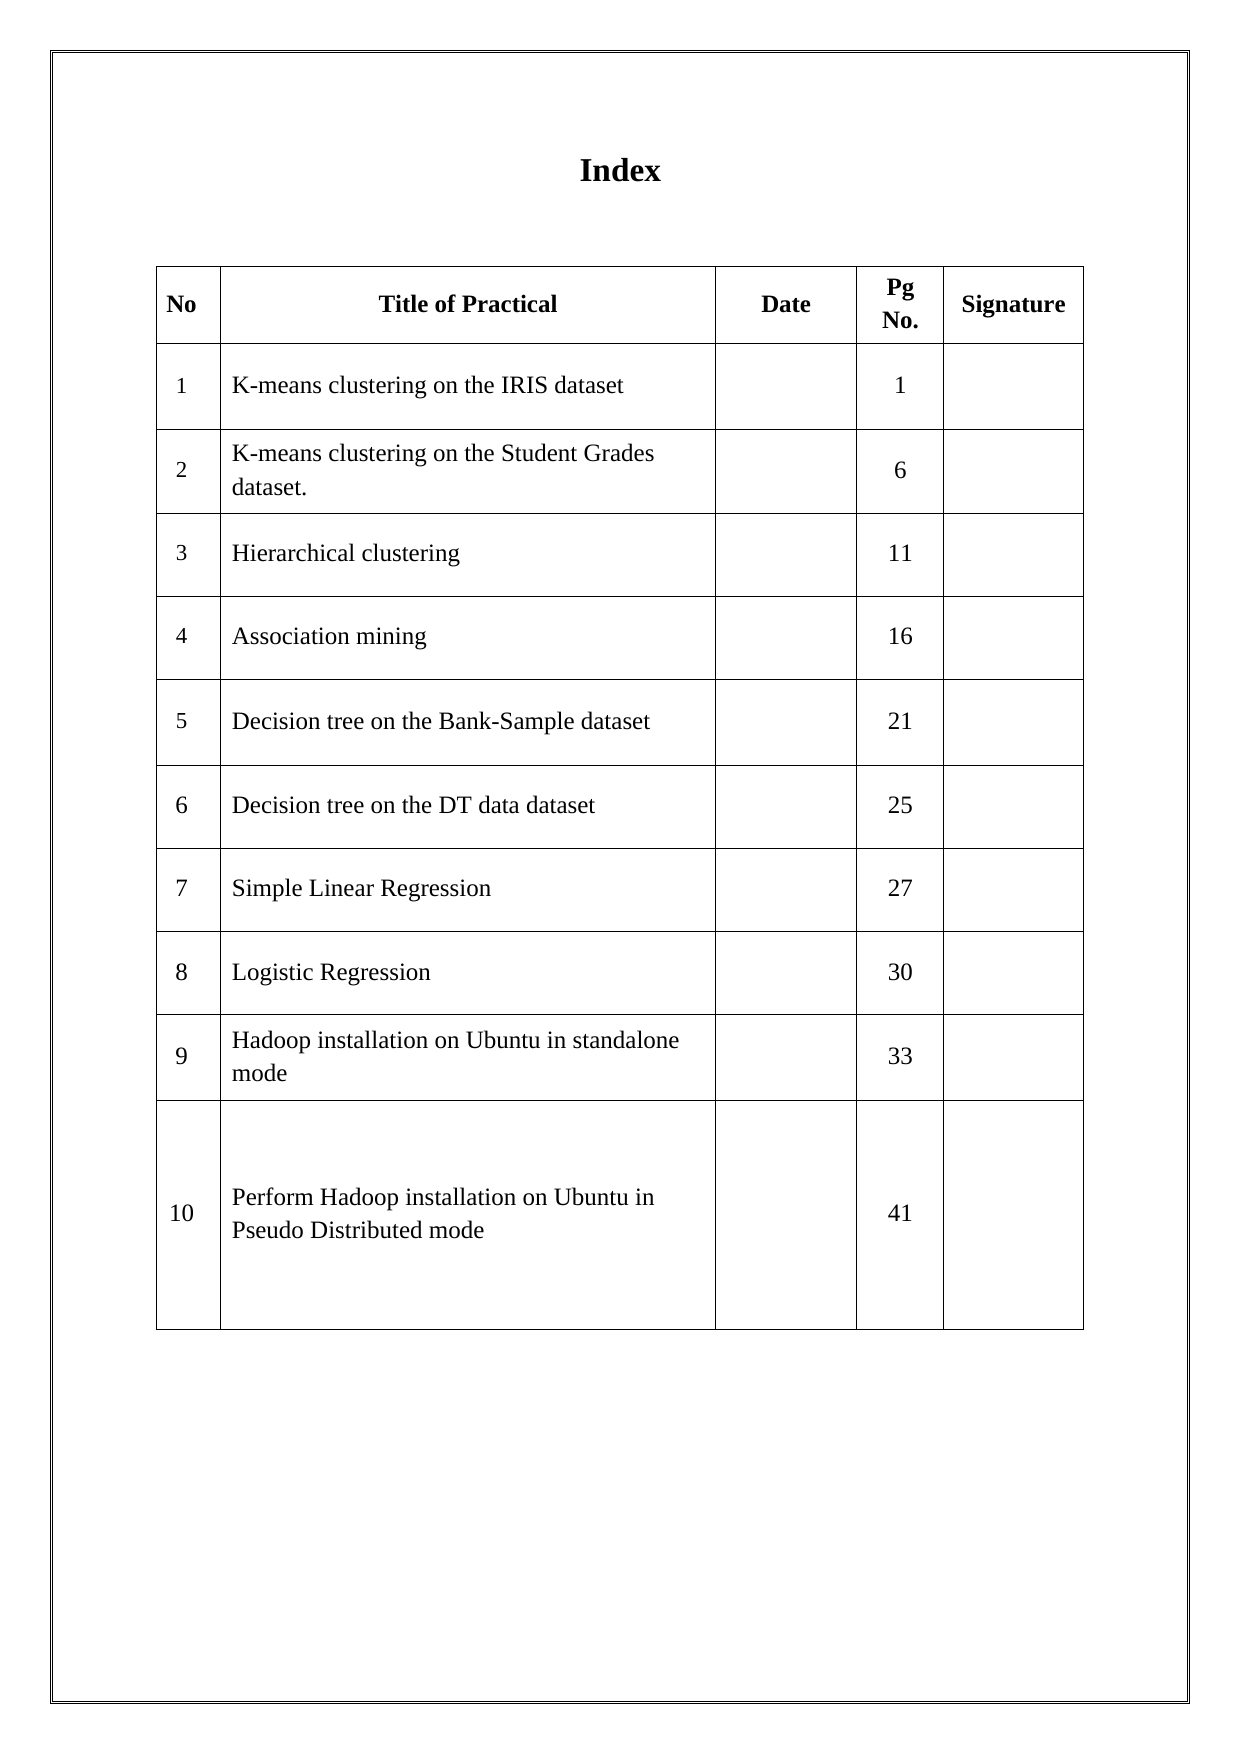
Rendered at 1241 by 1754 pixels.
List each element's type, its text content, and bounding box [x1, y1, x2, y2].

table_cell 33 [857, 1015, 943, 1100]
table_cell [944, 849, 1083, 931]
table_cell [716, 430, 856, 512]
table_cell K-means clustering on the Student Grades dataset. [221, 430, 715, 512]
table_cell 9 [157, 1015, 220, 1100]
table_cell Logistic Regression [221, 932, 715, 1014]
table_cell 8 [157, 932, 220, 1014]
table_cell [944, 1101, 1083, 1328]
table_cell [716, 1015, 856, 1100]
table_cell [716, 344, 856, 429]
table_header Signature [944, 267, 1083, 343]
table_header Date [716, 267, 856, 343]
table_cell 21 [857, 680, 943, 765]
table_cell 4 [157, 597, 220, 679]
table_header No [157, 267, 220, 343]
table_cell 6 [157, 766, 220, 848]
table_cell 1 [857, 344, 943, 429]
table_cell [716, 514, 856, 596]
table_cell [716, 1101, 856, 1328]
table_cell K-means clustering on the IRIS dataset [221, 344, 715, 429]
table_cell [716, 766, 856, 848]
table_cell [716, 597, 856, 679]
table_header Title of Practical [221, 267, 715, 343]
table_cell Perform Hadoop installation on Ubuntu in Pseudo Distributed mode [221, 1101, 715, 1328]
table_cell Hadoop installation on Ubuntu in standalone mode [221, 1015, 715, 1100]
table_cell [944, 430, 1083, 512]
table_cell 27 [857, 849, 943, 931]
table_cell 25 [857, 766, 943, 848]
table_cell [944, 932, 1083, 1014]
table_cell 41 [857, 1101, 943, 1328]
table_cell Hierarchical clustering [221, 514, 715, 596]
table_cell Association mining [221, 597, 715, 679]
table_cell [716, 680, 856, 765]
table_cell 3 [157, 514, 220, 596]
table_cell [716, 932, 856, 1014]
table_cell [944, 680, 1083, 765]
table_cell Decision tree on the DT data dataset [221, 766, 715, 848]
table_cell [944, 766, 1083, 848]
table_cell 11 [857, 514, 943, 596]
table_cell 2 [157, 430, 220, 512]
table_cell 30 [857, 932, 943, 1014]
table_cell 5 [157, 680, 220, 765]
table_cell 10 [157, 1101, 220, 1328]
table_cell [944, 344, 1083, 429]
table_cell 16 [857, 597, 943, 679]
table_cell 7 [157, 849, 220, 931]
table_cell Simple Linear Regression [221, 849, 715, 931]
table_cell [944, 597, 1083, 679]
table_cell Decision tree on the Bank-Sample dataset [221, 680, 715, 765]
text Index [150, 150, 1090, 188]
table_header Pg No. [857, 267, 943, 343]
table_cell 1 [157, 344, 220, 429]
table_cell [944, 514, 1083, 596]
table_cell [716, 849, 856, 931]
table_cell 6 [857, 430, 943, 512]
table_cell [944, 1015, 1083, 1100]
